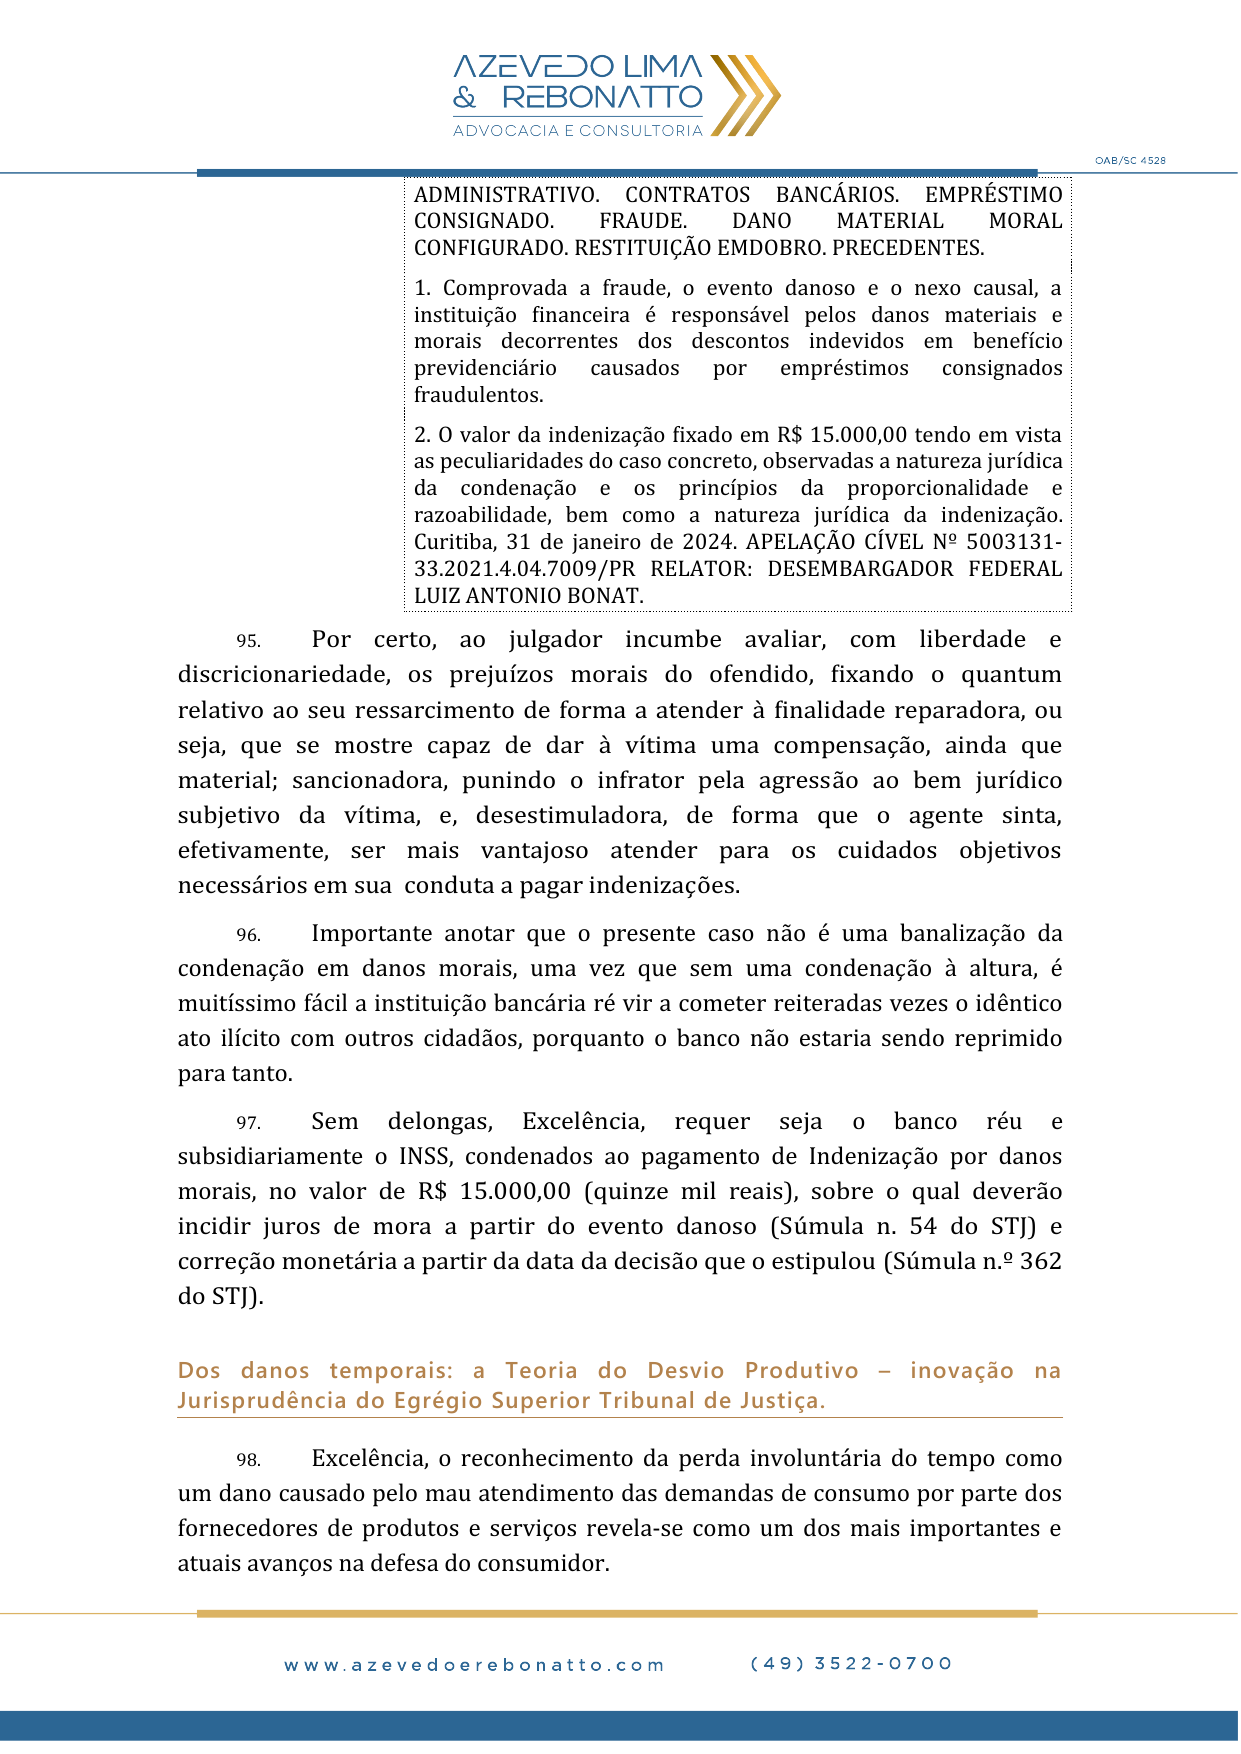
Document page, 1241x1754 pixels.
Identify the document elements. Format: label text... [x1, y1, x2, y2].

text ADMINISTRATIVO. CONTRATOS BANCÁRIOS. EMPRÉSTIMO CONSIGNADO. FRAUDE. DANO MATERIAL MORAL CONFIGURADO. RESTITUIÇÃO EMDOBRO. PRECEDENTES. [404, 177, 1072, 261]
text 2. O valor da indenização fixado em R$ 15.000,00 tendo em vista as peculiaridades do caso concreto, observadas a natureza jurídica da condenação e os princípios da proporcionalidade e razoabilidade, bem como a natureza jurídica da indenização. Curitiba, 31 de janeiro de 2024. APELAÇÃO CÍVEL Nº 5003131-33.2021.4.04.7009/PR RELATOR: DESEMBARGADOR FEDERAL LUIZ ANTONIO BONAT. [404, 417, 1072, 612]
text Dos danos temporais: a Teoria do Desvio Produtivo – inovação na Jurisprudência do Egrégio Superior Tribunal de Justiça. [177, 1353, 1063, 1417]
list Sem delongas, Excelência, requer seja o banco réu e subsidiariamente o INSS, condenados ao pagamento de Indenização por danos morais, no valor de R$ 15.000,00 (quinze mil reais), sobre o qual deverão incidir juros de mora a partir do evento danoso (Súmula n. 54 do STJ) e correção monetária a partir da data da decisão que o estipulou (Súmula n.º 362 do STJ). [177, 1105, 1063, 1310]
list Importante anotar que o presente caso não é uma banalização da condenação em danos morais, uma vez que sem uma condenação à altura, é muitíssimo fácil a instituição bancária ré vir a cometer reiteradas vezes o idêntico ato ilícito com outros cidadãos, porquanto o banco não estaria sendo reprimido para tanto. [177, 917, 1063, 1087]
picture [0, 0, 1238, 1741]
list Por certo, ao julgador incumbe avaliar, com liberdade e discricionariedade, os prejuízos morais do ofendido, fixando o quantum relativo ao seu ressarcimento de forma a atender à finalidade reparadora, ou seja, que se mostre capaz de dar à vítima uma compensação, ainda que material; sancionadora, punindo o infrator pela agressão ao bem jurídico subjetivo da vítima, e, desestimuladora, de forma que o agente sinta, efetivamente, ser mais vantajoso atender para os cuidados objetivos necessários em sua conduta a pagar indenizações. [177, 624, 1063, 899]
text 1. Comprovada a fraude, o evento danoso e o nexo causal, a instituição financeira é responsável pelos danos materiais e morais decorrentes dos descontos indevidos em benefício previdenciário causados por empréstimos consignados fraudulentos. [404, 270, 1072, 408]
list Excelência, o reconhecimento da perda involuntária do tempo como um dano causado pelo mau atendimento das demandas de consumo por parte dos fornecedores de produtos e serviços revela-se como um dos mais importantes e atuais avanços na defesa do consumidor. [177, 1443, 1063, 1577]
